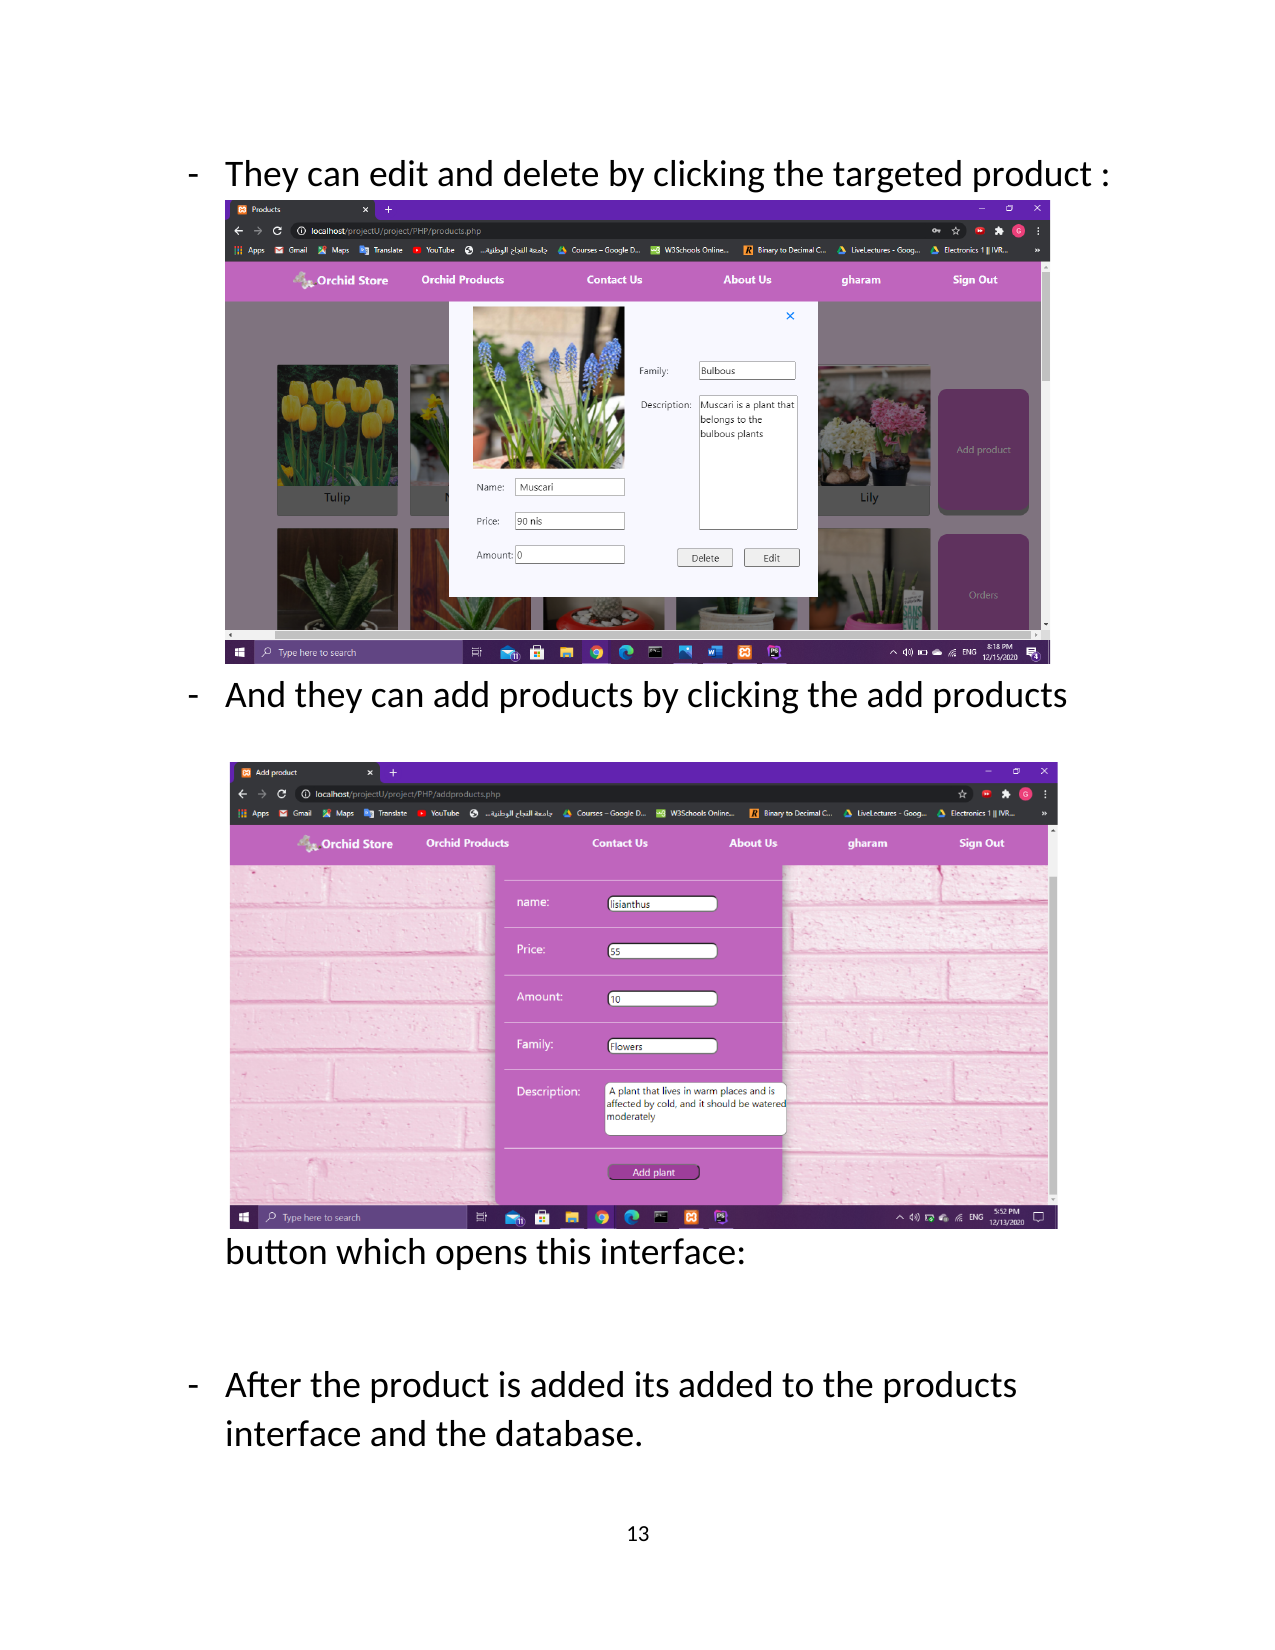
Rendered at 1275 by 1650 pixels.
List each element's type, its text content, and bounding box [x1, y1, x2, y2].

list After the product is added its added to the products interface and the database. [187, 1361, 1162, 1456]
picture [225, 200, 1050, 664]
list They can edit and delete by clicking the targeted product : [187, 150, 1162, 196]
picture [229, 762, 1058, 1229]
